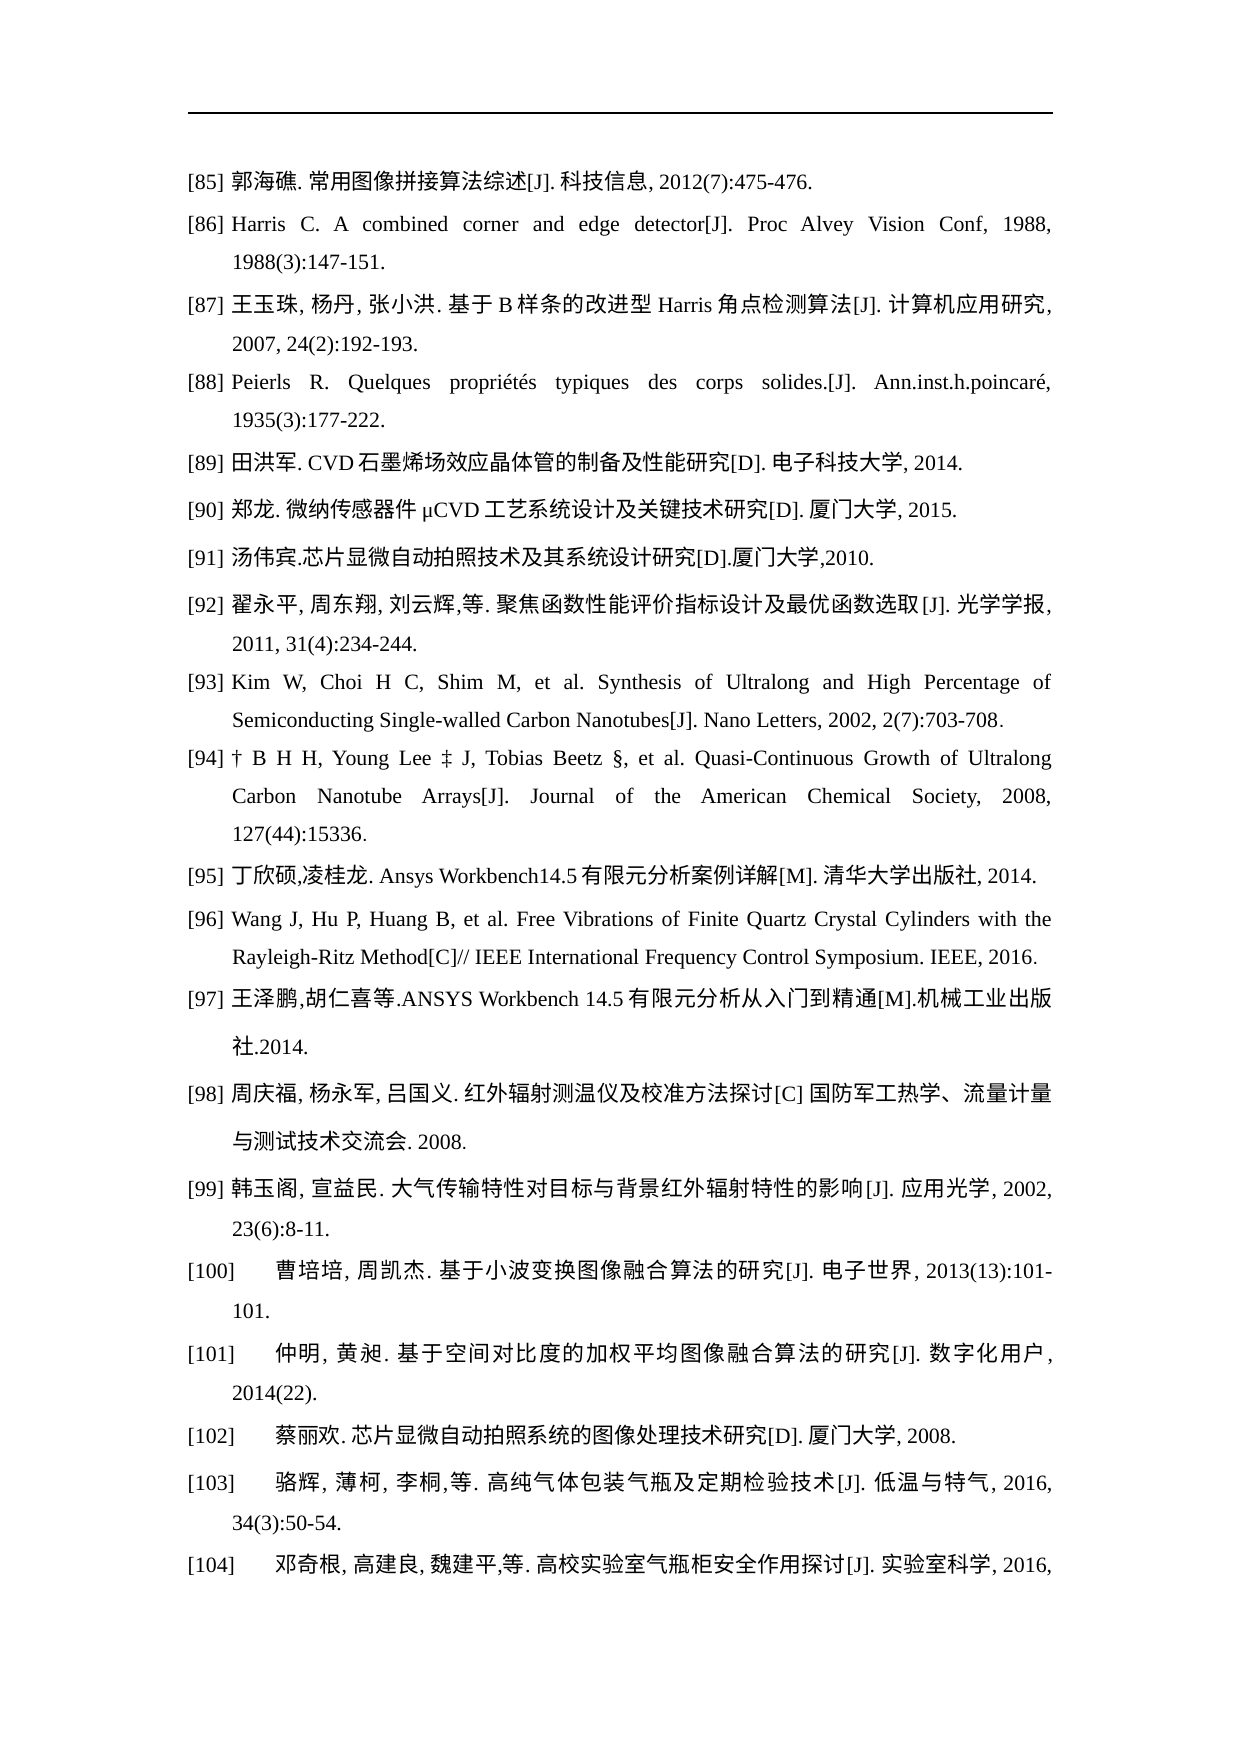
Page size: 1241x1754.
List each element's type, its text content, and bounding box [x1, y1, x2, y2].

list Peierls R. Quelques propriétés typiques des corps solides.[J]. Ann.inst.h.poincaré, 1935(3):177-222. [187, 369, 1053, 432]
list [187, 1547, 1053, 1579]
list Kim W, Choi H C, Shim M, et al. Synthesis of Ultralong and High Percentage of Semiconducting Single-walled Carbon Nanotubes[J]. Nano Letters, 2002, 2(7):703-708. [187, 669, 1053, 732]
list 翟永平, 周东翔, 刘云辉,等. 聚焦函数性能评价指标设计及最优函数选取[J]. 光学学报, 2011, 31(4):234-244. [187, 587, 1053, 657]
list 王泽鹏,胡仁喜等.ANSYS Workbench 14.5有限元分析从入门到精通[M].机械工业出版社.2014. [187, 981, 1053, 1061]
list 田洪军. CVD石墨烯场效应晶体管的制备及性能研究[D]. 电子科技大学, 2014. [187, 445, 1053, 476]
list 郭海礁. 常用图像拼接算法综述[J]. 科技信息, 2012(7):475-476. [187, 164, 1053, 196]
list 丁欣硕,凌桂龙. Ansys Workbench14.5有限元分析案例详解[M]. 清华大学出版社, 2014. [187, 858, 1053, 890]
list 郑龙. 微纳传感器件μCVD工艺系统设计及关键技术研究[D]. 厦门大学, 2015. [187, 492, 1053, 524]
list 仲明, 黄昶. 基于空间对比度的加权平均图像融合算法的研究[J]. 数字化用户, 2014(22). [187, 1336, 1053, 1405]
list 王玉珠, 杨丹, 张小洪. 基于B样条的改进型Harris角点检测算法[J]. 计算机应用研究, 2007, 24(2):192-193. [187, 287, 1053, 356]
list Wang J, Hu P, Huang B, et al. Free Vibrations of Finite Quartz Crystal Cylinders with the Rayleigh-Ritz Method[C]// IEEE International Frequency Control Symposium. IEEE, 2016. [187, 906, 1053, 969]
list 曹培培, 周凯杰. 基于小波变换图像融合算法的研究[J]. 电子世界, 2013(13):101-101. [187, 1253, 1053, 1323]
list † B H H, Young Lee ‡ J, Tobias Beetz §, et al. Quasi-Continuous Growth of Ultralong Carbon Nanotube Arrays[J]. Journal of the American Chemical Society, 2008, 127(44):15336. [187, 745, 1053, 846]
list 骆辉, 薄柯, 李桐,等. 高纯气体包装气瓶及定期检验技术[J]. 低温与特气, 2016, 34(3):50-54. [187, 1465, 1053, 1535]
list Harris C. A combined corner and edge detector[J]. Proc Alvey Vision Conf, 1988, 1988(3):147-151. [187, 211, 1053, 274]
list 蔡丽欢. 芯片显微自动拍照系统的图像处理技术研究[D]. 厦门大学, 2008. [187, 1418, 1053, 1449]
list 周庆福, 杨永军, 吕国义. 红外辐射测温仪及校准方法探讨[C] 国防军工热学、流量计量与测试技术交流会. 2008. [187, 1076, 1053, 1156]
list 汤伟宾.芯片显微自动拍照技术及其系统设计研究[D].厦门大学,2010. [187, 540, 1053, 571]
list 韩玉阁, 宣益民. 大气传输特性对目标与背景红外辐射特性的影响[J]. 应用光学, 2002, 23(6):8-11. [187, 1171, 1053, 1241]
